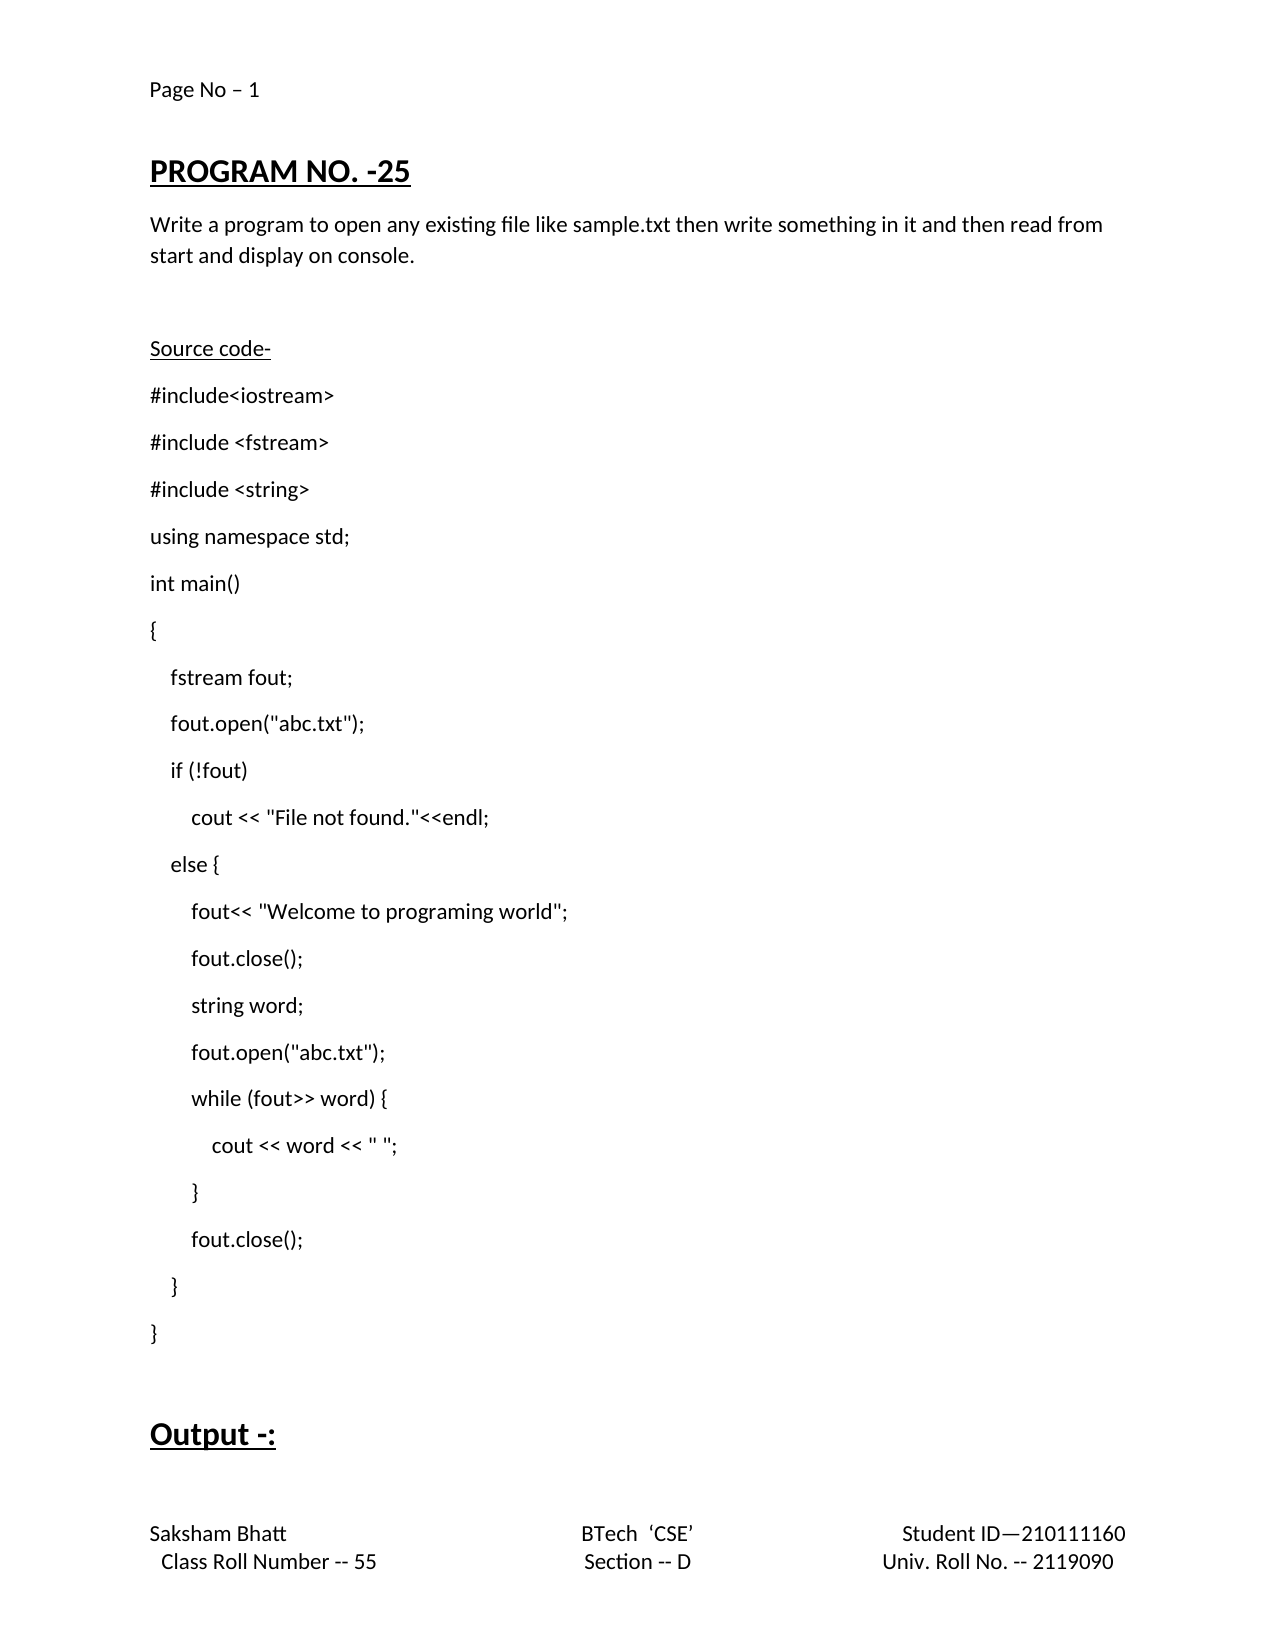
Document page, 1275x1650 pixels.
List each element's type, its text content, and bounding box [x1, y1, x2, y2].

text else { [150, 850, 1125, 878]
text Source code- [150, 334, 1125, 363]
text #include <fstream> [150, 428, 1125, 456]
text while (fout>> word) { [150, 1084, 1125, 1113]
text int main() [150, 569, 1125, 597]
text } [150, 1178, 1125, 1206]
text cout << "File not found."<<endl; [150, 803, 1125, 831]
text } [150, 1272, 1125, 1300]
text fout<< "Welcome to programing world"; [150, 897, 1125, 925]
text #include<iostream> [150, 381, 1125, 409]
text #include <string> [150, 475, 1125, 503]
text { [150, 616, 1125, 644]
text fout.open("abc.txt"); [150, 1038, 1125, 1066]
text fout.open("abc.txt"); [150, 709, 1125, 738]
text fout.close(); [150, 1225, 1125, 1253]
text if (!fout) [150, 756, 1125, 784]
text Output -: [150, 1413, 1125, 1453]
text PROGRAM NO. -25 [150, 150, 1125, 191]
text using namespace std; [150, 522, 1125, 550]
text fstream fout; [150, 663, 1125, 691]
text string word; [150, 991, 1125, 1019]
text fout.close(); [150, 944, 1125, 972]
text cout << word << " "; [150, 1131, 1125, 1159]
text Write a program to open any existing file like sample.txt then write something in it and then read from start and display on console. [150, 211, 1125, 269]
text } [150, 1319, 1125, 1347]
